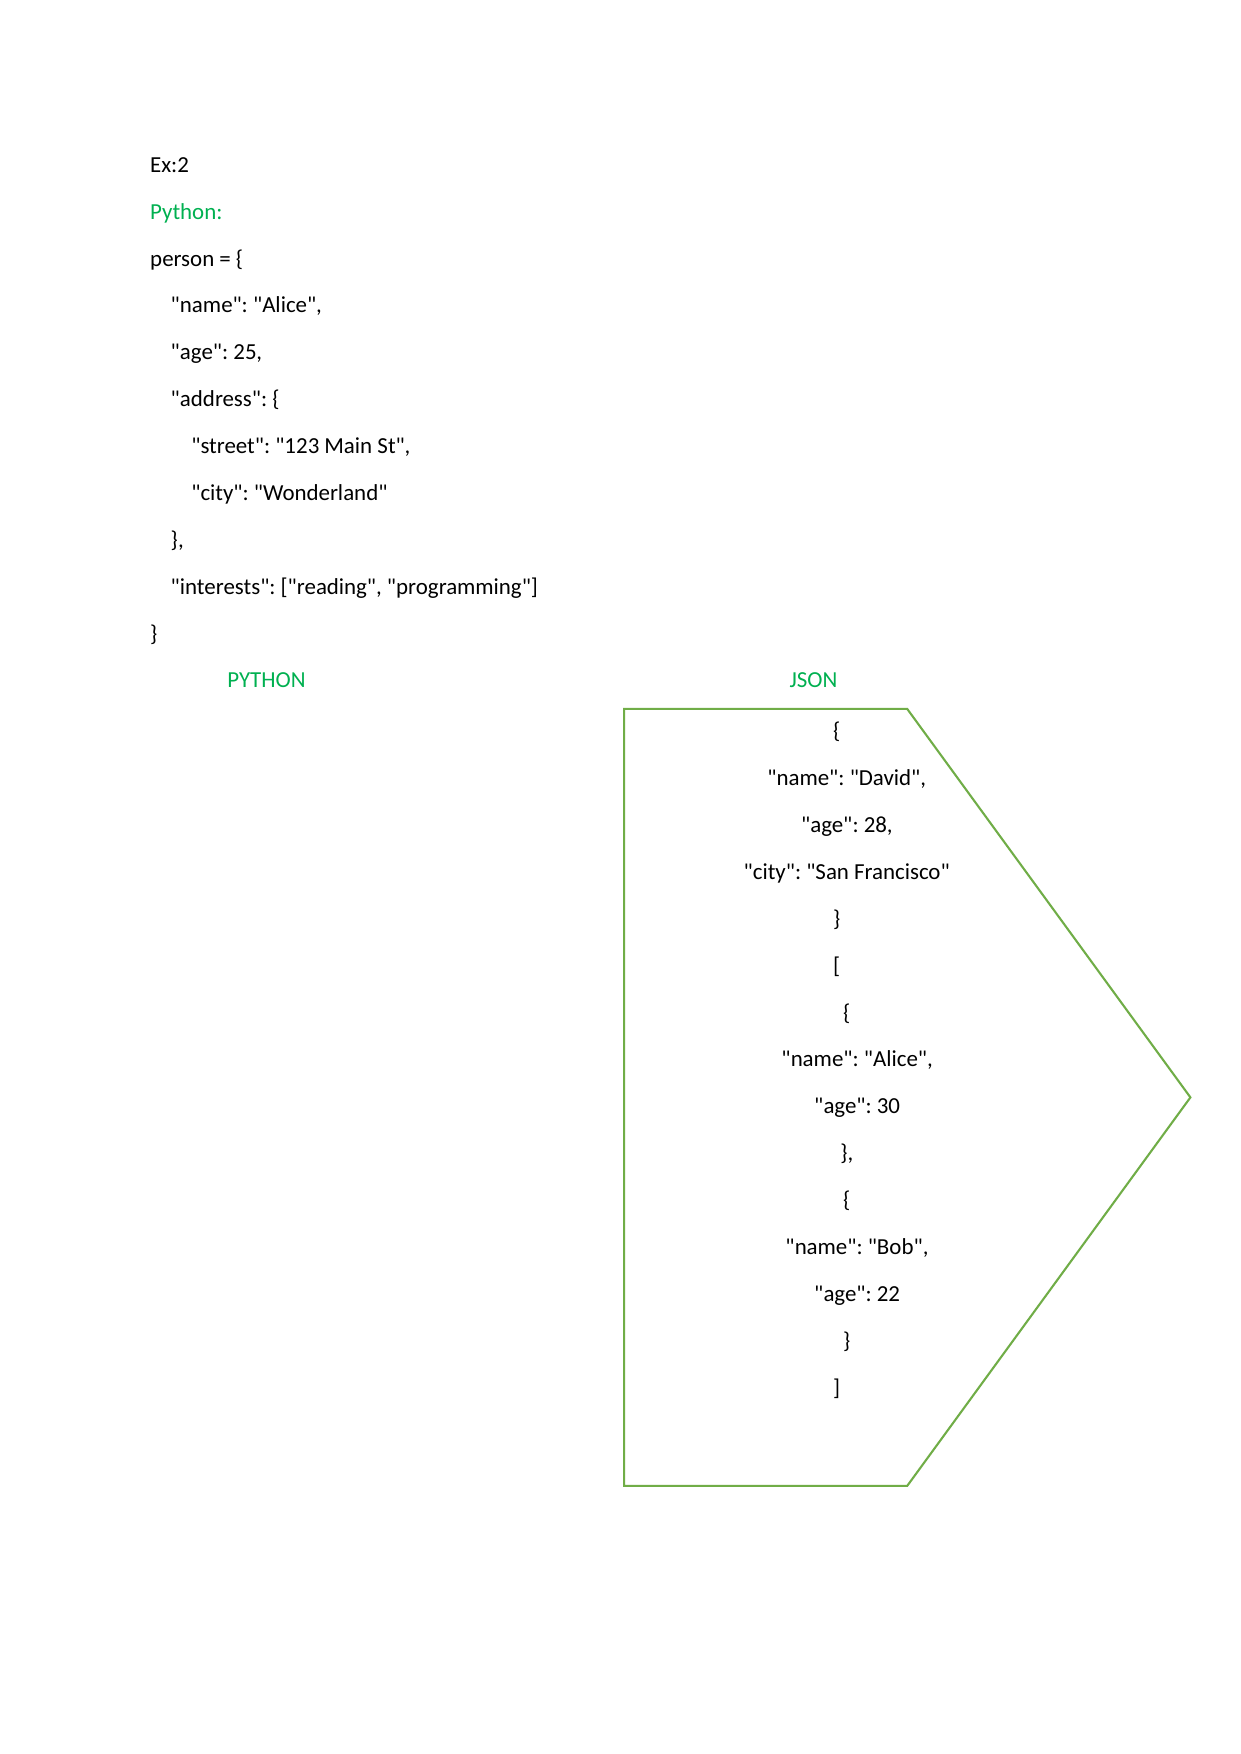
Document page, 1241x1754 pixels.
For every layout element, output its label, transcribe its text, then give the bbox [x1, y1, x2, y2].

text "street": "123 Main St", [150, 431, 1090, 459]
text Python: [150, 197, 1090, 225]
text "interests": ["reading", "programming"] [150, 572, 1090, 600]
text person = { [150, 244, 1090, 272]
text Ex:2 [150, 150, 1090, 178]
text } [150, 619, 1090, 647]
text "city": "Wonderland" [150, 478, 1090, 506]
text "address": { [150, 384, 1090, 412]
text }, [150, 525, 1090, 553]
text PYTHON JSON [150, 666, 1090, 694]
text "name": "Alice", [150, 291, 1090, 319]
text "age": 25, [150, 337, 1090, 366]
